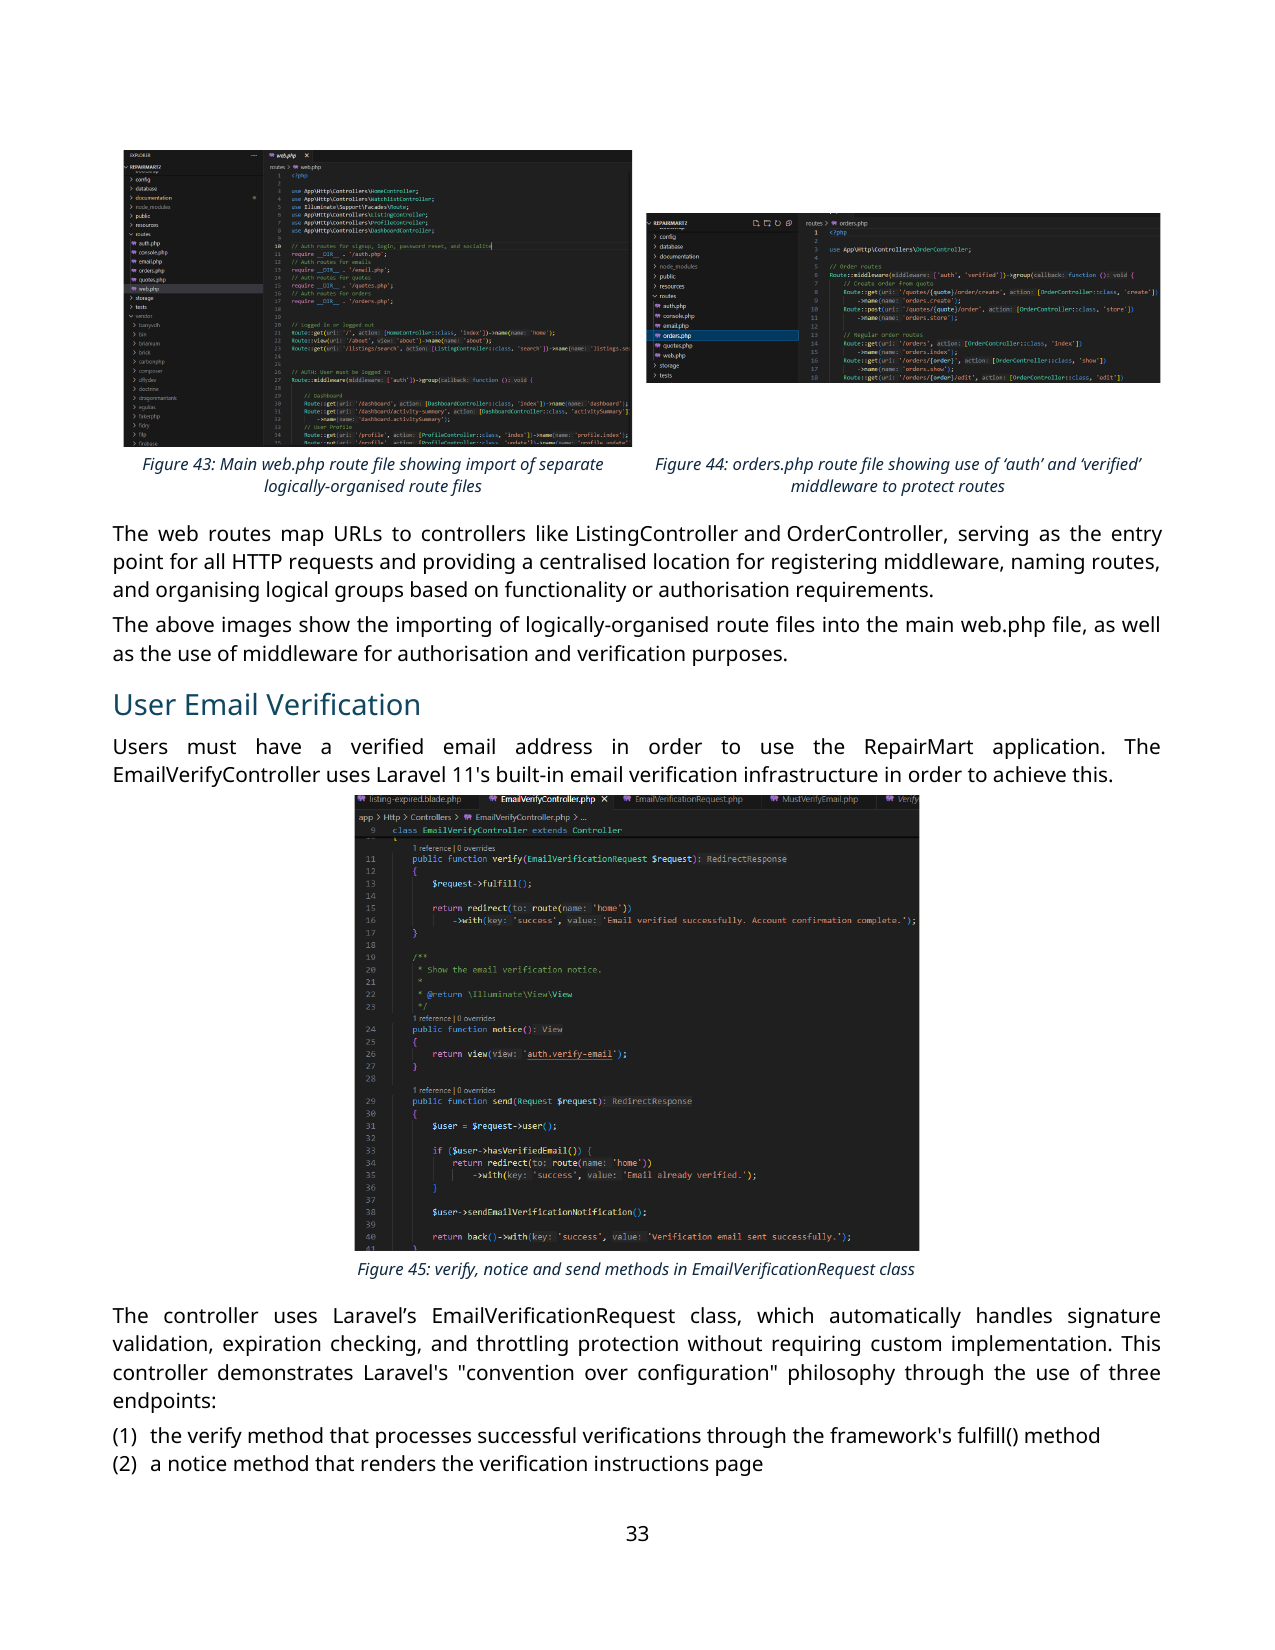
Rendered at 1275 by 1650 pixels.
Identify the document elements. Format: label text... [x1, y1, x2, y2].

table_cell Figure 44: orders.php route file showing use of ‘auth’ and ‘verified’ middleware to protect routes [635, 453, 1162, 519]
text The web routes map URLs to controllers like ListingController and OrderController, serving as the entry point for all HTTP requests and providing a centralised location for registering middleware, naming routes, and organising logical groups based on functionality or authorisation requirements. [112, 519, 1162, 604]
text The above images show the importing of logically-organised route files into the main web.php file, as well as the use of middleware for authorisation and verification purposes. [112, 610, 1162, 667]
table_cell Figure 45: verify, notice and send methods in EmailVerificationRequest class [113, 1257, 1161, 1301]
text The controller uses Laravel’s EmailVerificationRequest class, which automatically handles signature validation, expiration checking, and throttling protection without requiring custom implementation. This controller demonstrates Laravel's "convention over configuration" philosophy through the use of three endpoints: [112, 1301, 1162, 1414]
table_header [635, 150, 1162, 452]
subtitle User Email Verification [112, 684, 1162, 723]
table_header [113, 150, 635, 452]
list a notice method that renders the verification instructions page [112, 1449, 1162, 1478]
table_cell Figure 43: Main web.php route file showing import of separate logically-organised route files [113, 453, 635, 519]
text Users must have a verified email address in order to use the RepairMart application. The EmailVerifyController uses Laravel 11's built-in email verification infrastructure in order to achieve this. [112, 732, 1162, 789]
picture [123, 150, 633, 447]
list the verify method that processes successful verifications through the framework's fulfill() method [112, 1421, 1162, 1449]
table_header [113, 795, 1161, 1257]
picture [354, 795, 920, 1251]
picture [646, 213, 1161, 383]
